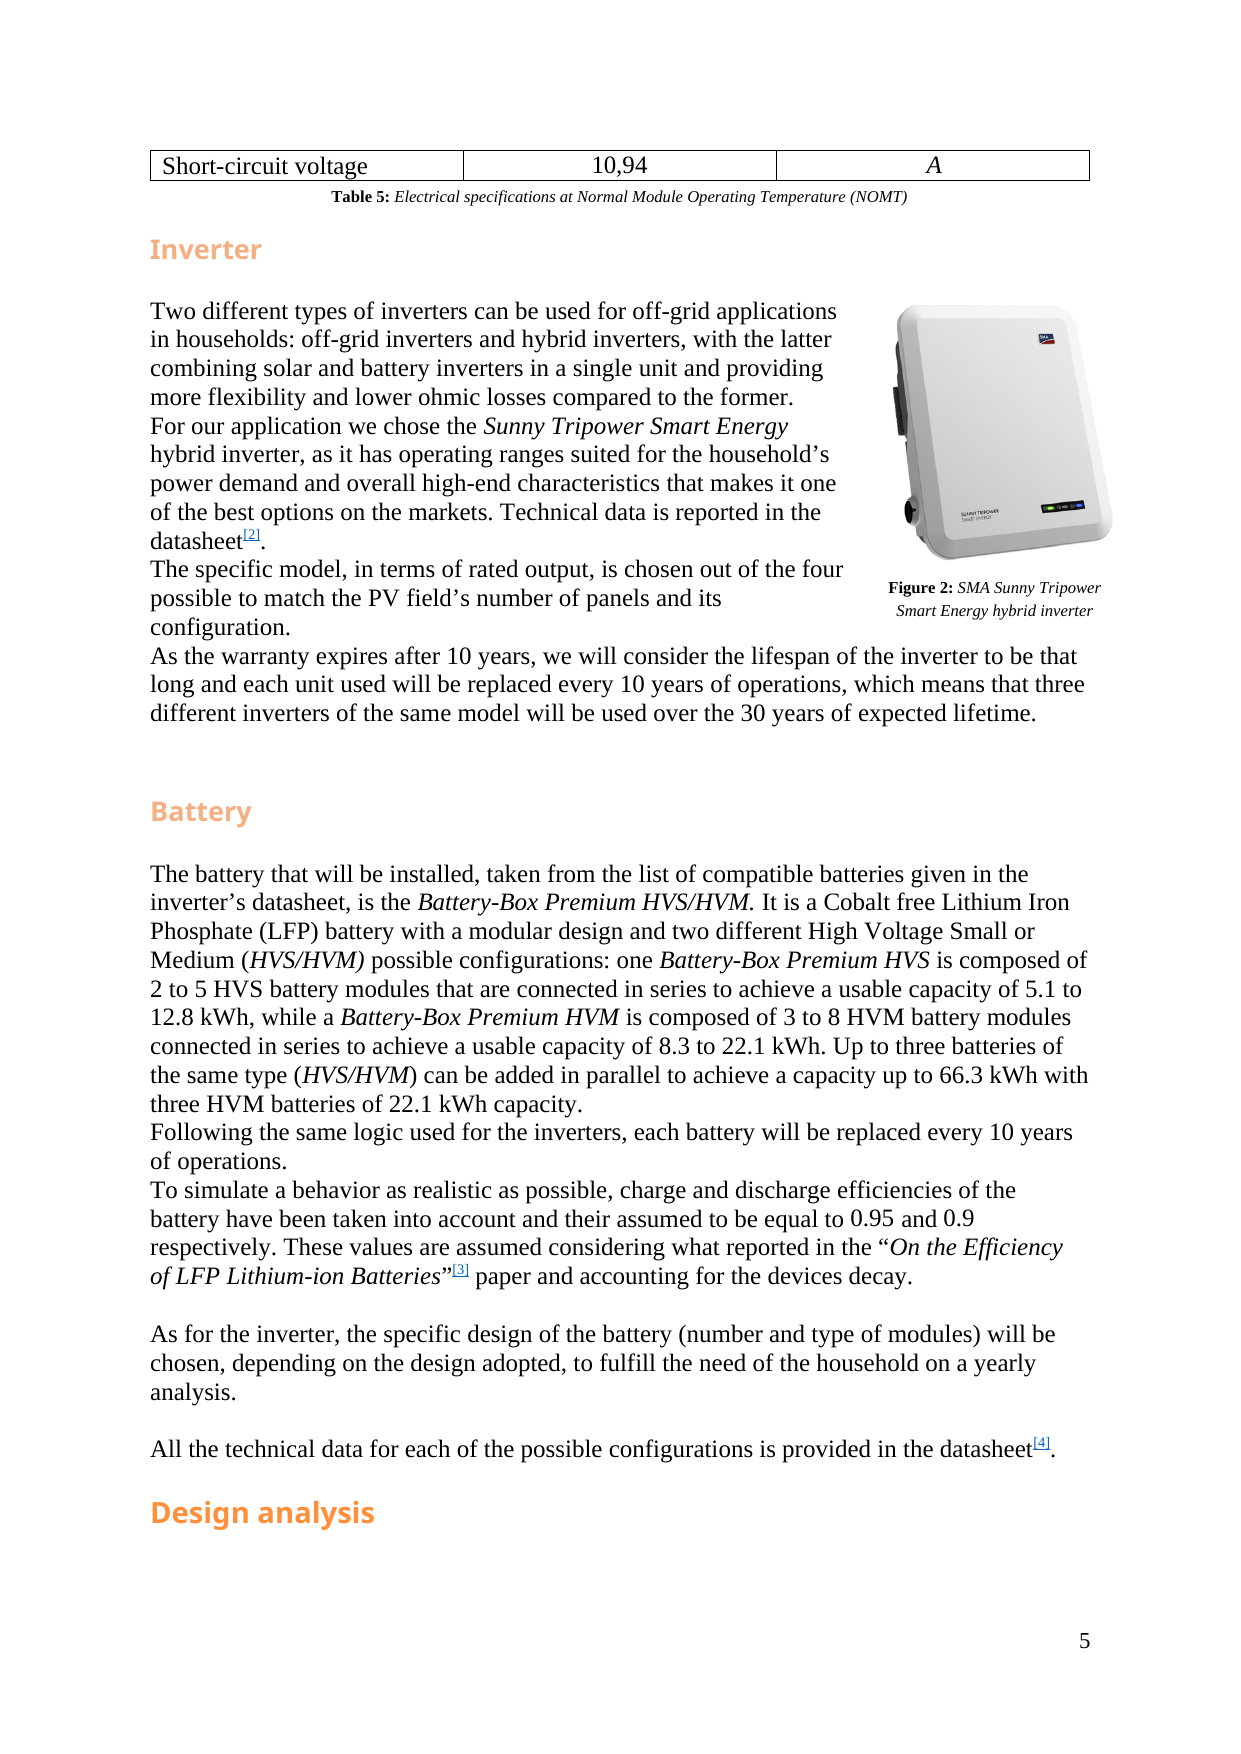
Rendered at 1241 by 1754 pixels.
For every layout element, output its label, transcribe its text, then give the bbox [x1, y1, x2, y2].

text Table 5: Electrical specifications at Normal Module Operating Temperature (NOMT) [150, 187, 1090, 206]
text As for the inverter, the specific design of the battery (number and type of modules) will be chosen, depending on the design adopted, to fulfill the need of the household on a yearly analysis. All the technical data for each of the possible configurations is provided in the datasheet[4]. [150, 1319, 1090, 1463]
table_cell Short-circuit voltage [151, 151, 463, 180]
text Two different types of inverters can be used for off-grid applications in households: off-grid inverters and hybrid inverters, with the latter combining solar and battery inverters in a single unit and providing more flexibility and lower ohmic losses compared to the former. [150, 296, 867, 411]
text The battery that will be installed, taken from the list of compatible batteries given in the inverter’s datasheet, is the Battery-Box Premium HVS/HVM. It is a Cobalt free Lithium Iron Phosphate (LFP) battery with a modular design and two different High Voltage Small or Medium (HVS/HVM) possible configurations: one Battery-Box Premium HVS is composed of 2 to 5 HVS battery modules that are connected in series to achieve a usable capacity of 5.1 to 12.8 kWh, while a Battery-Box Premium HVM is composed of 3 to 8 HVM battery modules connected in series to achieve a usable capacity of 8.3 to 22.1 kWh. Up to three batteries of the same type (HVS/HVM) can be added in parallel to achieve a capacity up to 66.3 kWh with three HVM batteries of 22.1 kWh capacity. Following the same logic used for the inverters, each battery will be replaced every 10 years of operations. To simulate a behavior as realistic as possible, charge and discharge efficiencies of the battery have been taken into account and their assumed to be equal to and respectively. These values are assumed considering what reported in the “On the Efficiency of LFP Lithium-ion Batteries”[3] paper and accounting for the devices decay. [150, 859, 1090, 1290]
subtitle Design analysis [150, 1492, 1090, 1532]
text Battery [150, 793, 1090, 829]
table_cell [464, 151, 776, 180]
text For our application we chose the Sunny Tripower Smart Energy hybrid inverter, as it has operating ranges suited for the household’s power demand and overall high-end characteristics that makes it one of the best options on the markets. Technical data is reported in the datasheet[2]. The specific model, in terms of rated output, is chosen out of the four possible to match the PV field’s number of panels and its configuration. As the warranty expires after 10 years, we will consider the lifespan of the inverter to be that long and each unit used will be replaced every 10 years of operations, which means that three different inverters of the same model will be used over the 30 years of expected lifetime. [150, 411, 1090, 727]
table_cell [777, 151, 1089, 180]
subtitle Inverter [150, 231, 1090, 268]
picture [867, 282, 1120, 571]
